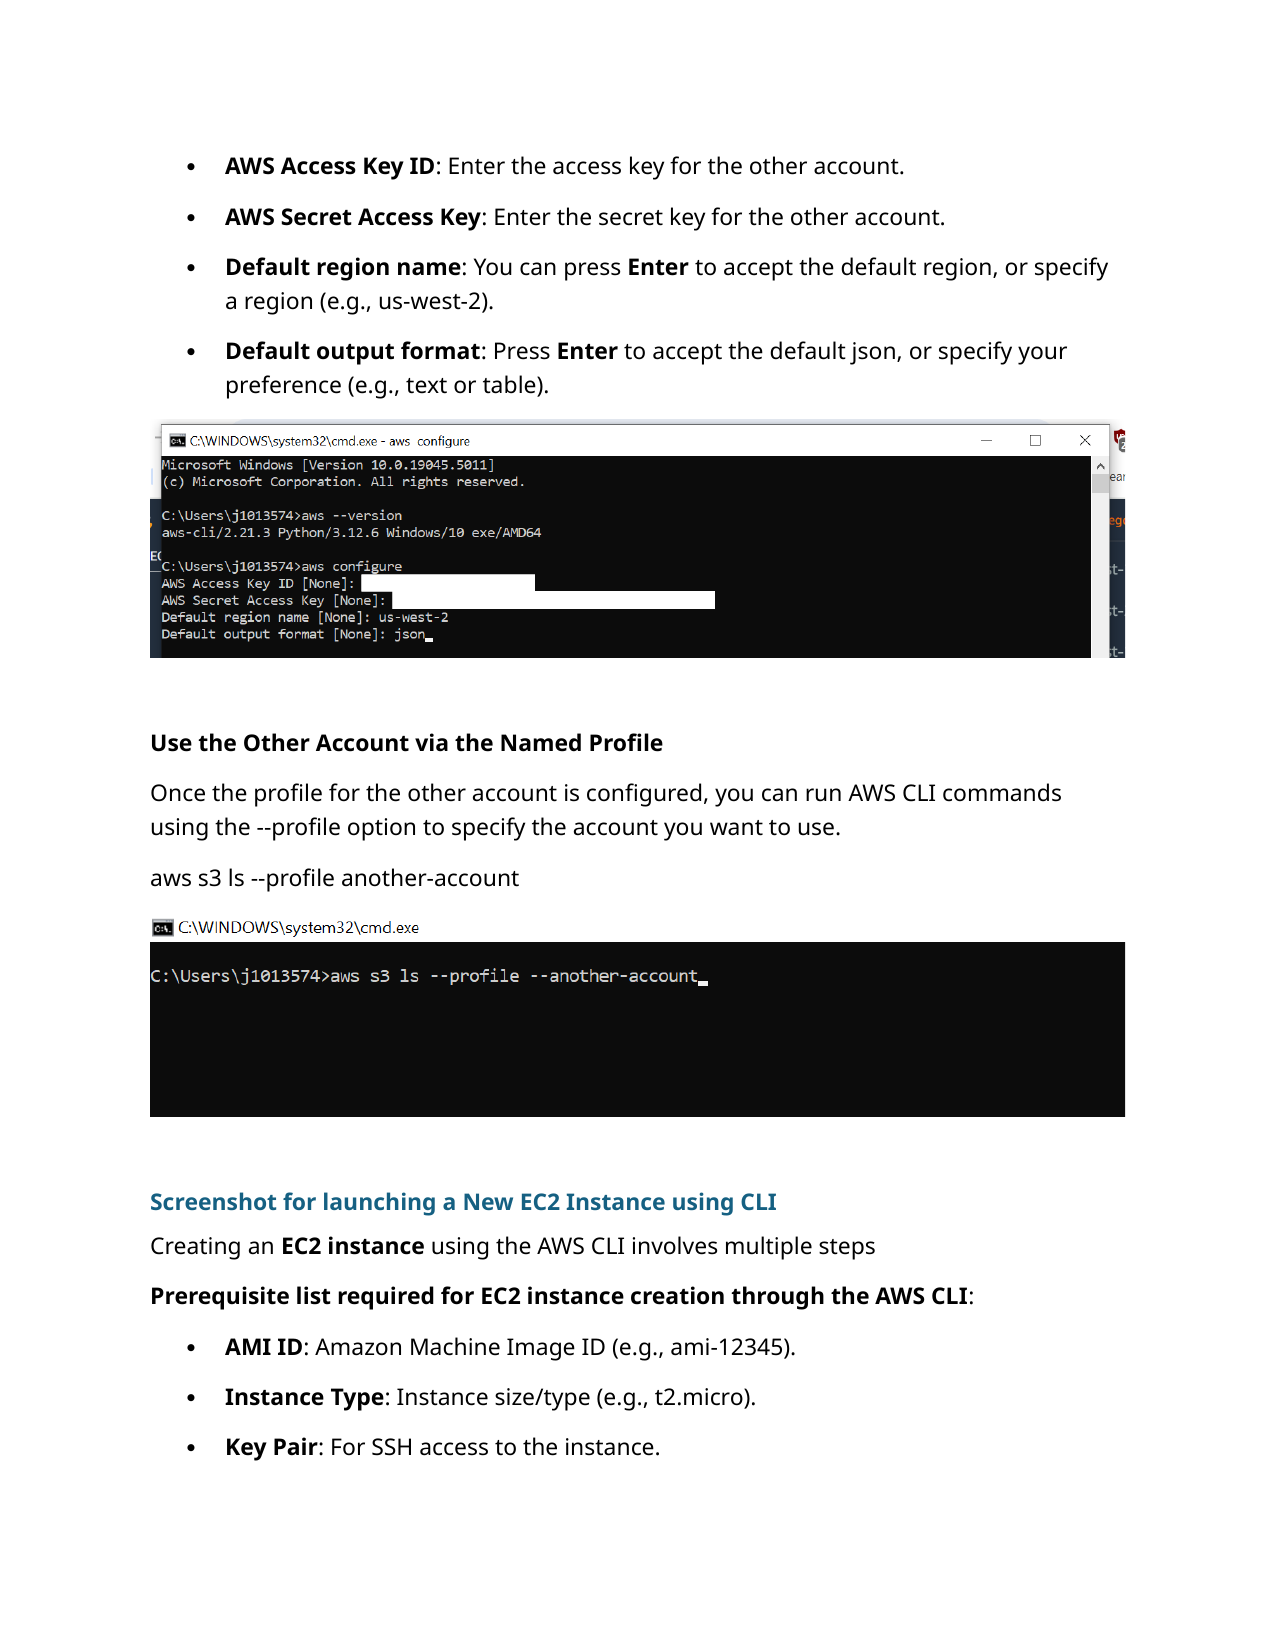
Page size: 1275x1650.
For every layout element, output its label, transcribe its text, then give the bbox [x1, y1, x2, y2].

list AWS Secret Access Key: Enter the secret key for the other account. [187, 200, 1125, 232]
list Instance Type: Instance size/type (e.g., t2.micro). [187, 1381, 1125, 1412]
text Use the Other Account via the Named Profile [150, 727, 1125, 758]
text aws s3 ls --profile another-account [150, 862, 1125, 893]
picture [150, 419, 1125, 658]
text Prerequisite list required for EC2 instance creation through the AWS CLI: [150, 1280, 1125, 1311]
list Default region name: You can press Enter to accept the default region, or specify a region (e.g., us-west-2). [187, 251, 1125, 316]
text Creating an EC2 instance using the AWS CLI involves multiple steps [150, 1230, 1125, 1261]
text Once the profile for the other account is configured, you can run AWS CLI commands using the --profile option to specify the account you want to use. [150, 777, 1125, 842]
list Key Pair: For SSH access to the instance. [187, 1431, 1125, 1463]
list AMI ID: Amazon Machine Image ID (e.g., ami-12345). [187, 1331, 1125, 1362]
list Default output format: Press Enter to accept the default json, or specify your preference (e.g., text or table). [187, 335, 1125, 400]
list AWS Access Key ID: Enter the access key for the other account. [187, 150, 1125, 181]
subtitle Screenshot for launching a New EC2 Instance using CLI [150, 1186, 1125, 1217]
picture [150, 912, 1125, 1117]
